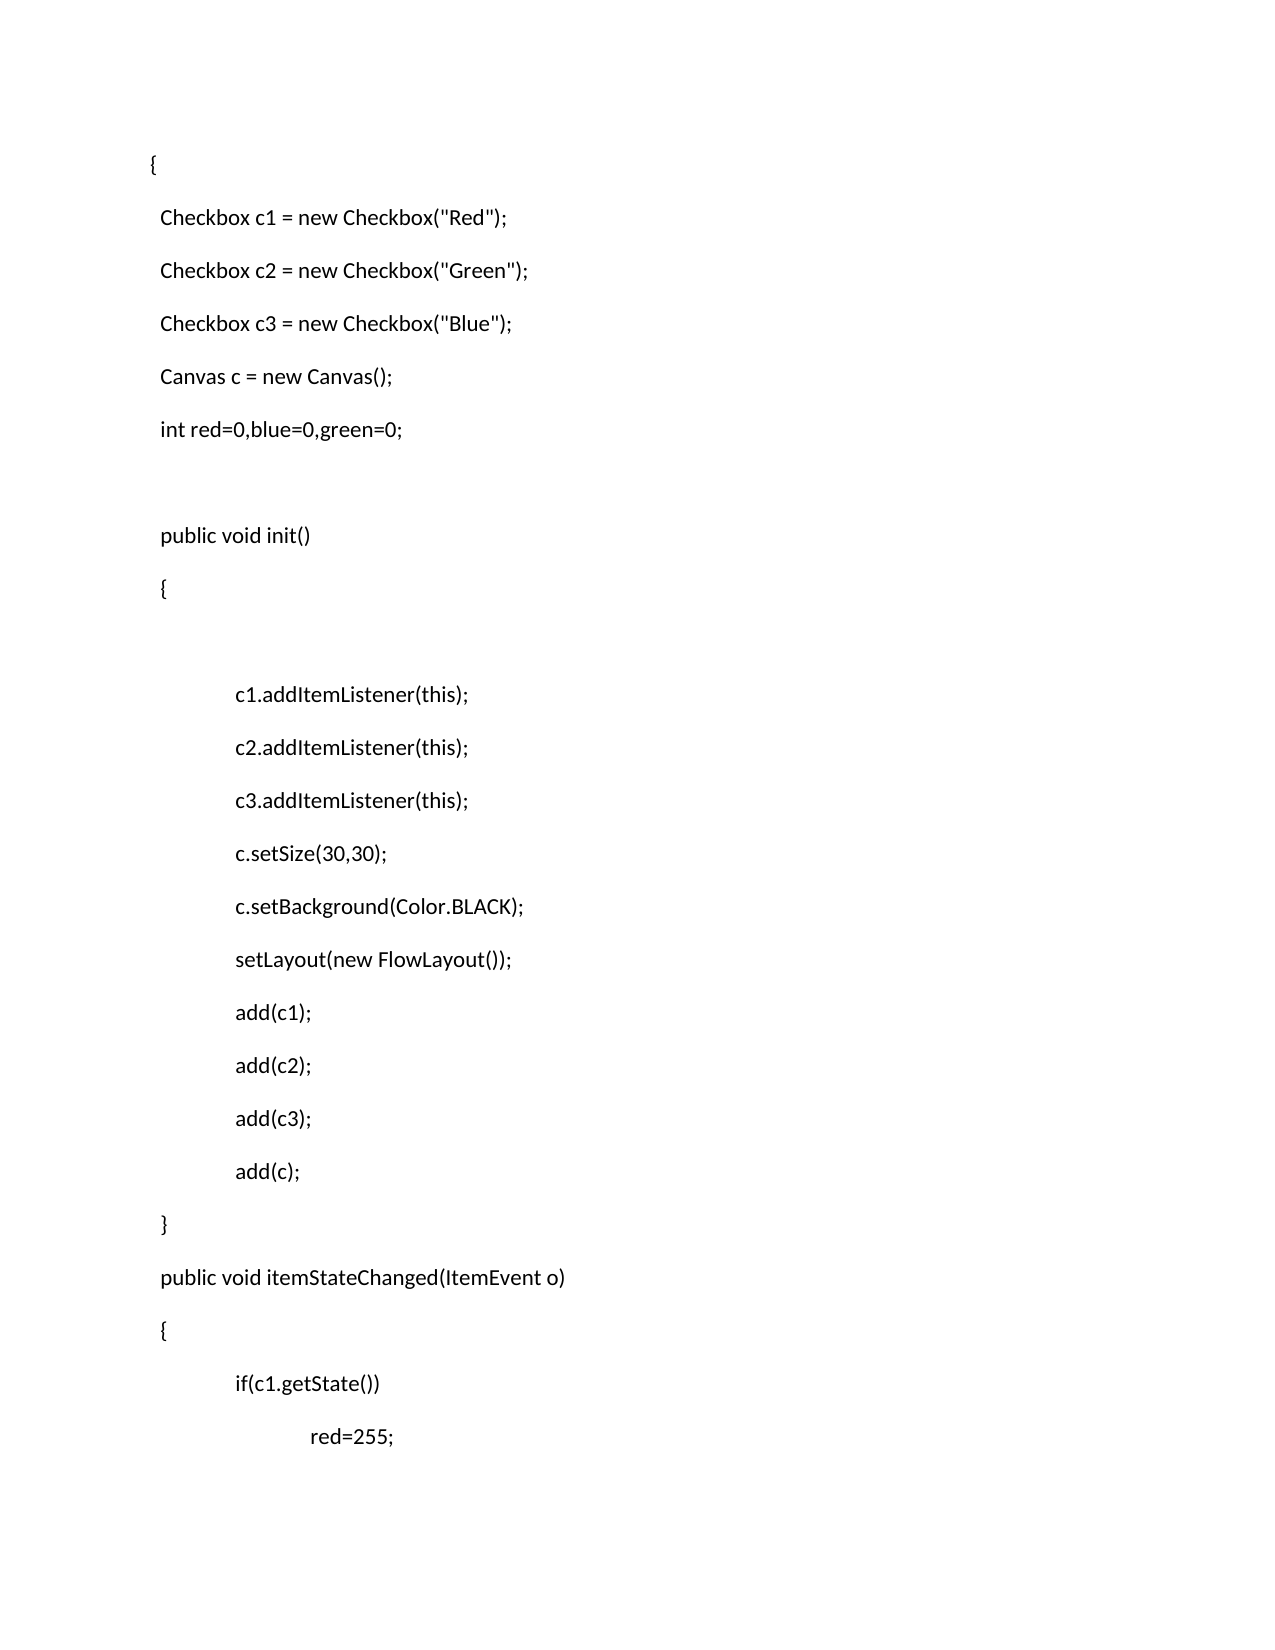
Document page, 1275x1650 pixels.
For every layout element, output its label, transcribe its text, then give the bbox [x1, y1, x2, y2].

text public void init() [150, 521, 1125, 549]
text c1.addItemListener(this); [150, 680, 1125, 708]
text Checkbox c3 = new Checkbox("Blue"); [150, 309, 1125, 337]
text add(c); [150, 1157, 1125, 1185]
text if(c1.getState()) [150, 1369, 1125, 1397]
text c2.addItemListener(this); [150, 733, 1125, 761]
text { [150, 1316, 1125, 1344]
text Checkbox c2 = new Checkbox("Green"); [150, 256, 1125, 284]
text c3.addItemListener(this); [150, 786, 1125, 814]
text add(c2); [150, 1051, 1125, 1079]
text int red=0,blue=0,green=0; [150, 415, 1125, 443]
text setLayout(new FlowLayout()); [150, 945, 1125, 973]
text add(c1); [150, 998, 1125, 1026]
text c.setSize(30,30); [150, 839, 1125, 867]
text Canvas c = new Canvas(); [150, 362, 1125, 390]
text c.setBackground(Color.BLACK); [150, 892, 1125, 920]
text red=255; [150, 1422, 1125, 1451]
text } [150, 1210, 1125, 1238]
text add(c3); [150, 1104, 1125, 1132]
text { [150, 574, 1125, 602]
text { [150, 150, 1125, 178]
text public void itemStateChanged(ItemEvent o) [150, 1263, 1125, 1291]
text Checkbox c1 = new Checkbox("Red"); [150, 203, 1125, 231]
